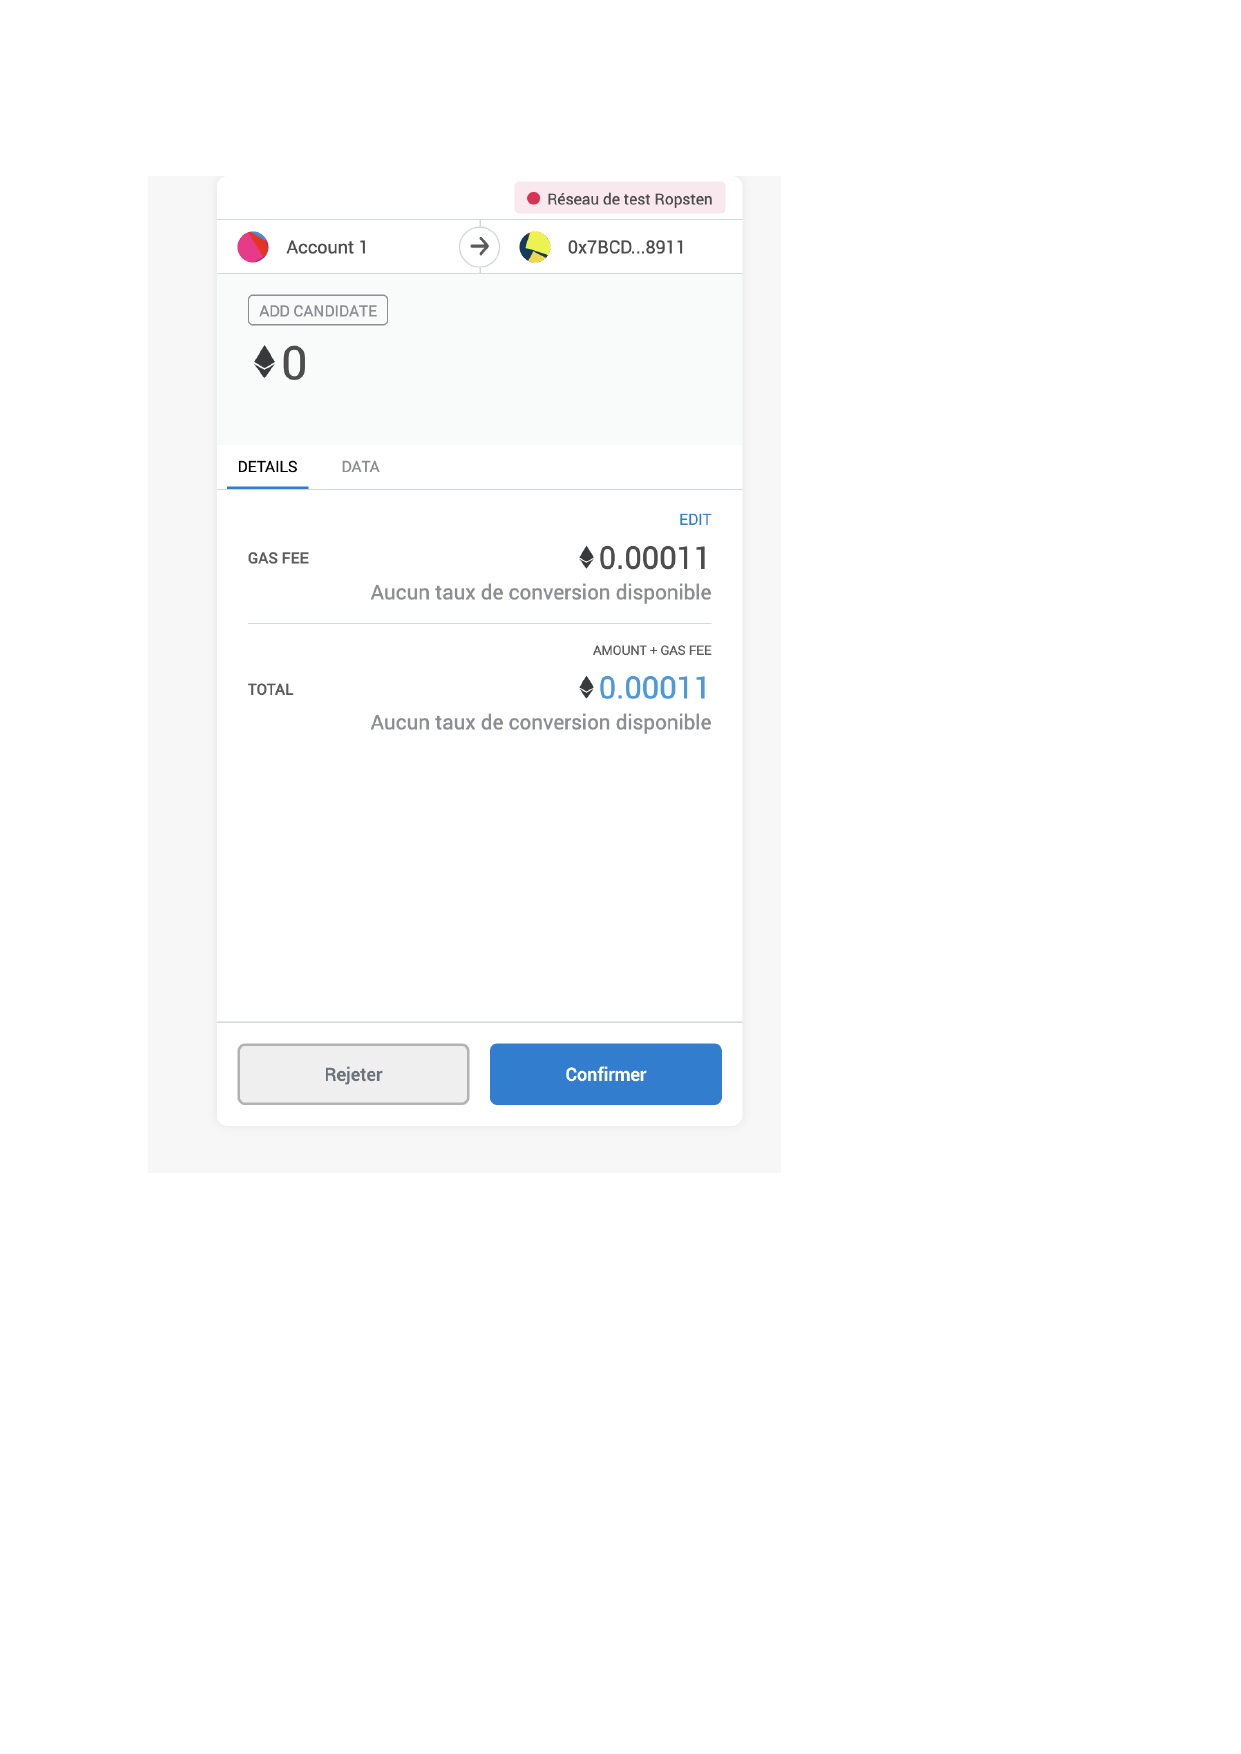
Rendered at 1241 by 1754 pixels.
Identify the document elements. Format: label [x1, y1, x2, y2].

picture [147, 176, 782, 1173]
